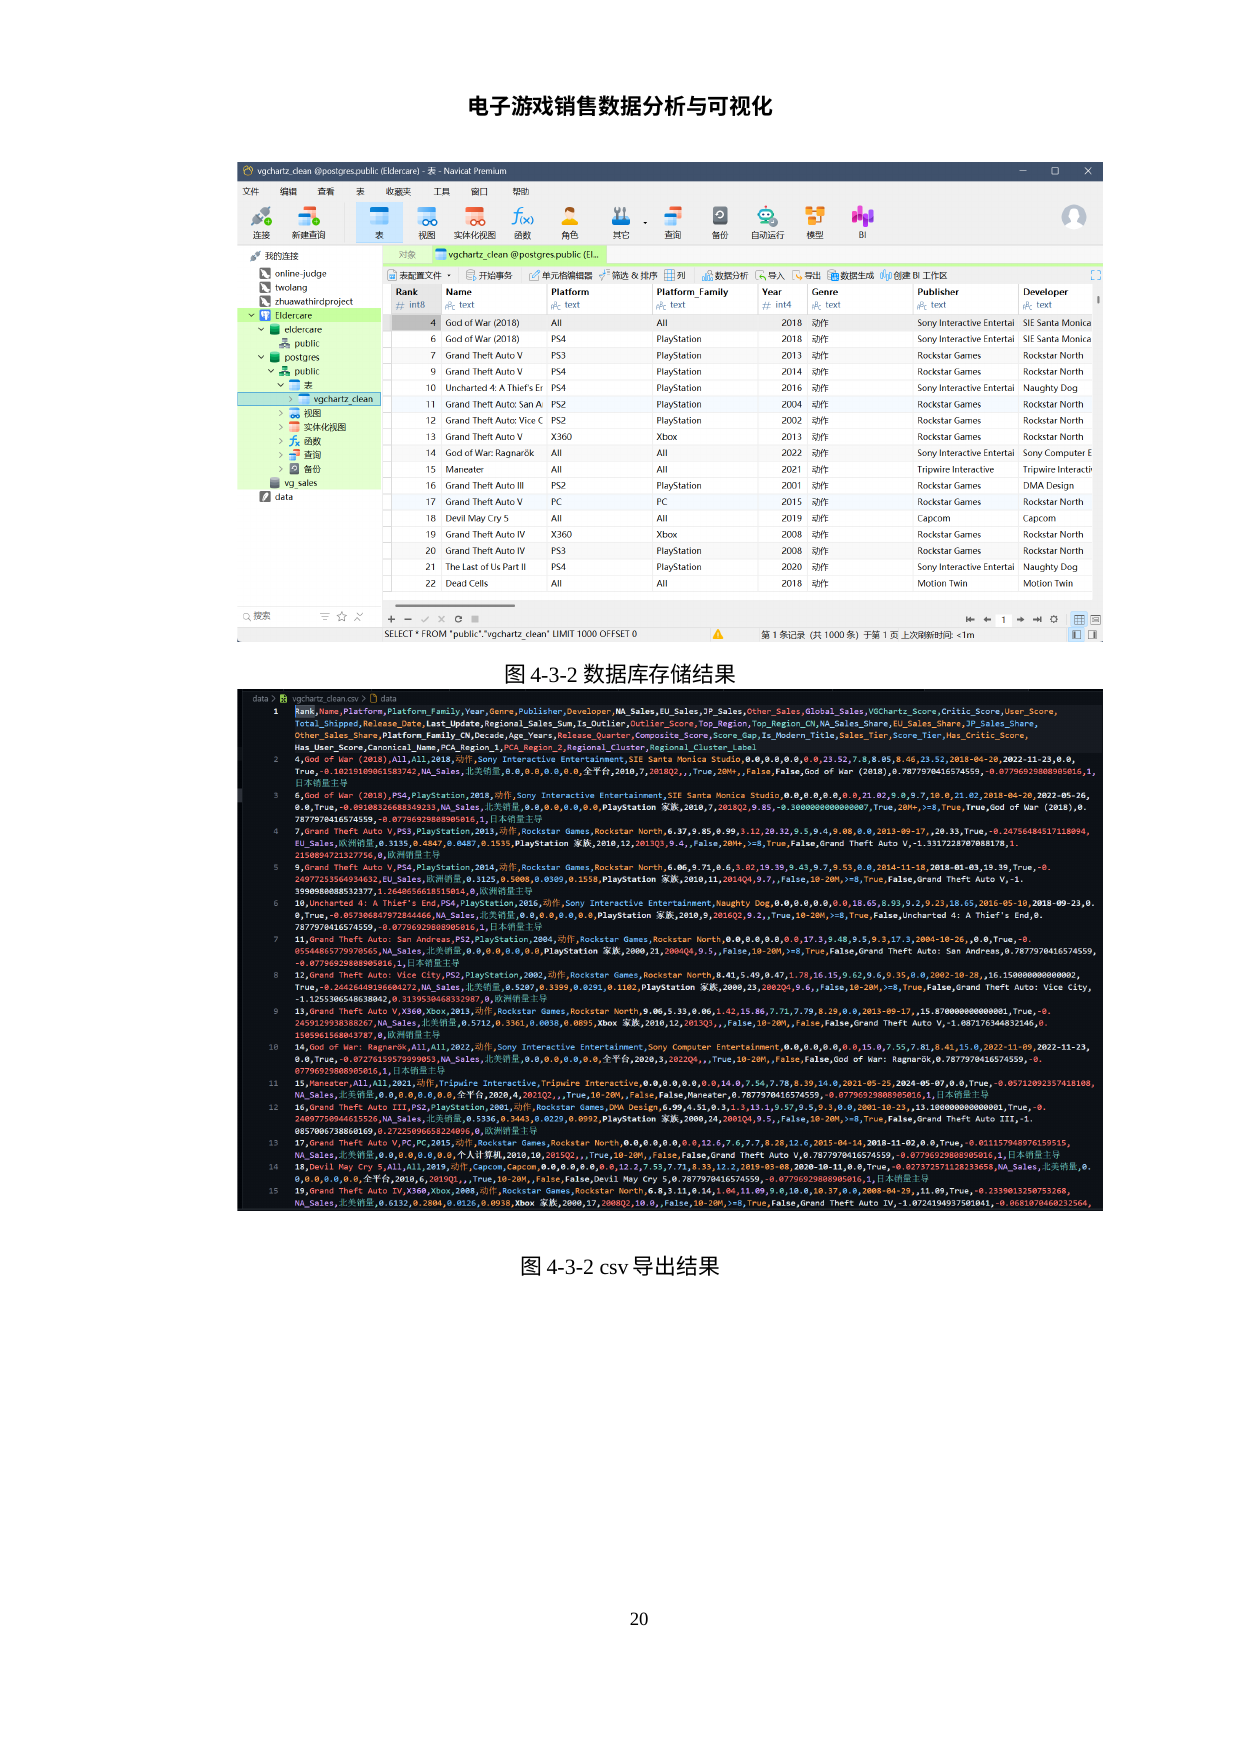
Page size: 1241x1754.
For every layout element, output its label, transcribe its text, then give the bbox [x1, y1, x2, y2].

text 图4-3-2 csv导出结果 [187, 1249, 1053, 1281]
picture [237, 162, 1103, 642]
text 图4-3-2 数据库存储结果 [187, 657, 1053, 689]
picture [237, 689, 1103, 1211]
